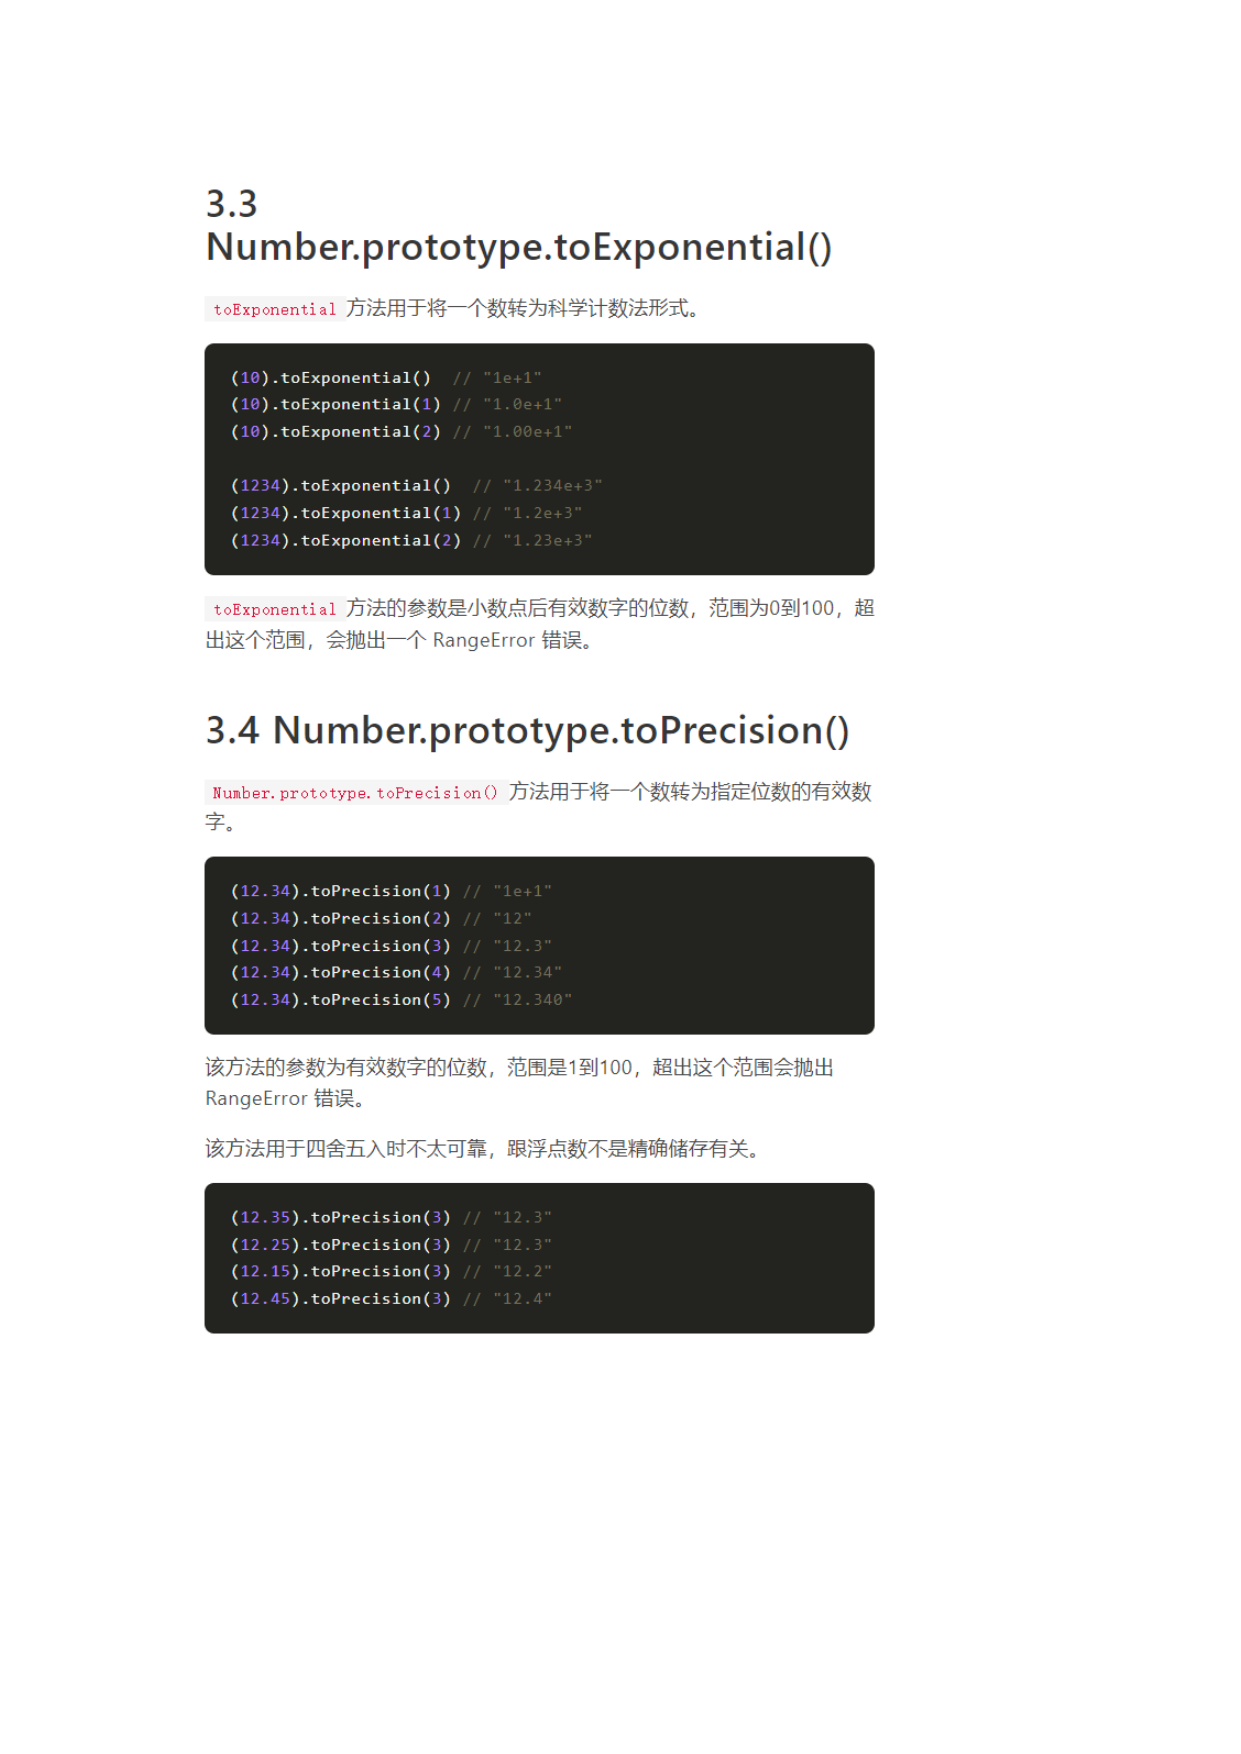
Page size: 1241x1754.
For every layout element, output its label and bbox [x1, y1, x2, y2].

picture [187, 162, 911, 1369]
